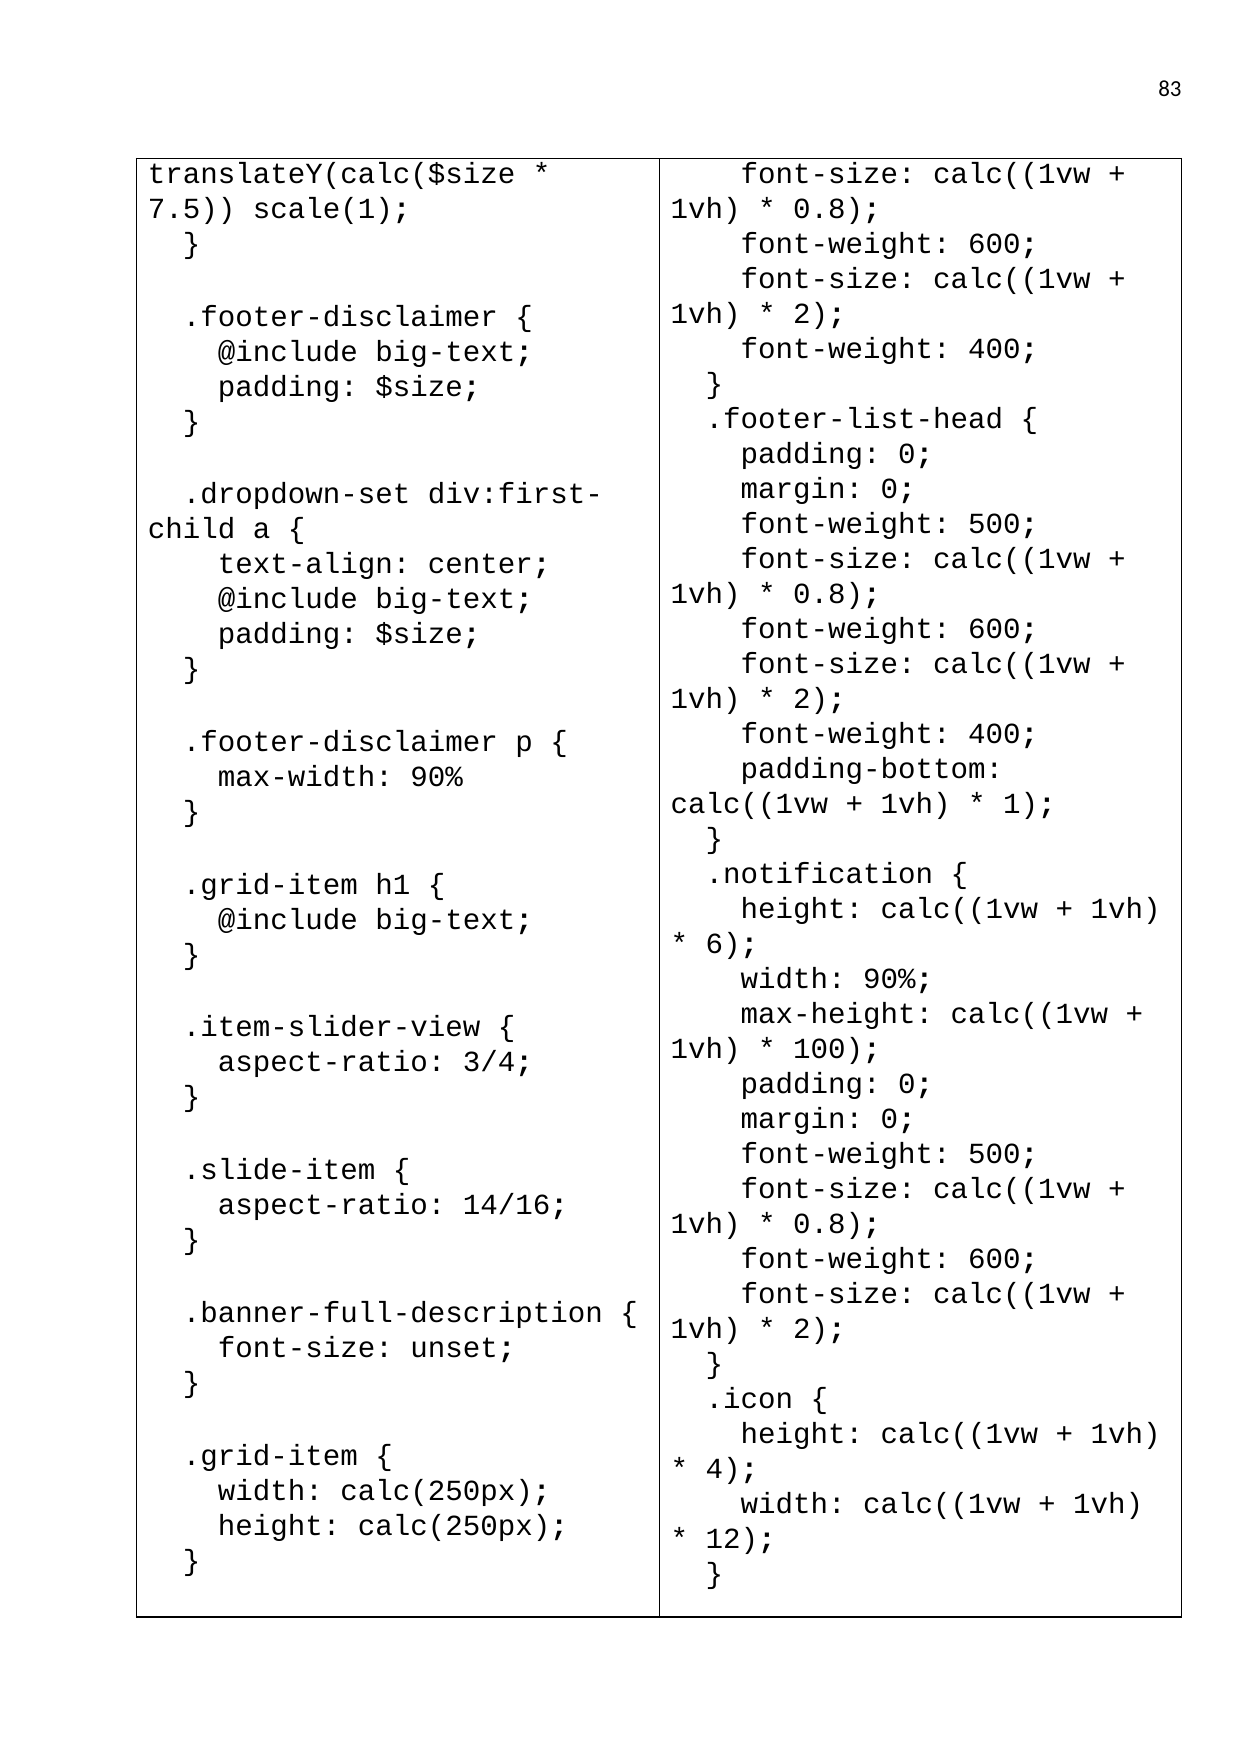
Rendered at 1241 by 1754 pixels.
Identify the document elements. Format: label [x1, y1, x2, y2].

table_header [660, 159, 1181, 1616]
table_header [137, 159, 659, 1616]
